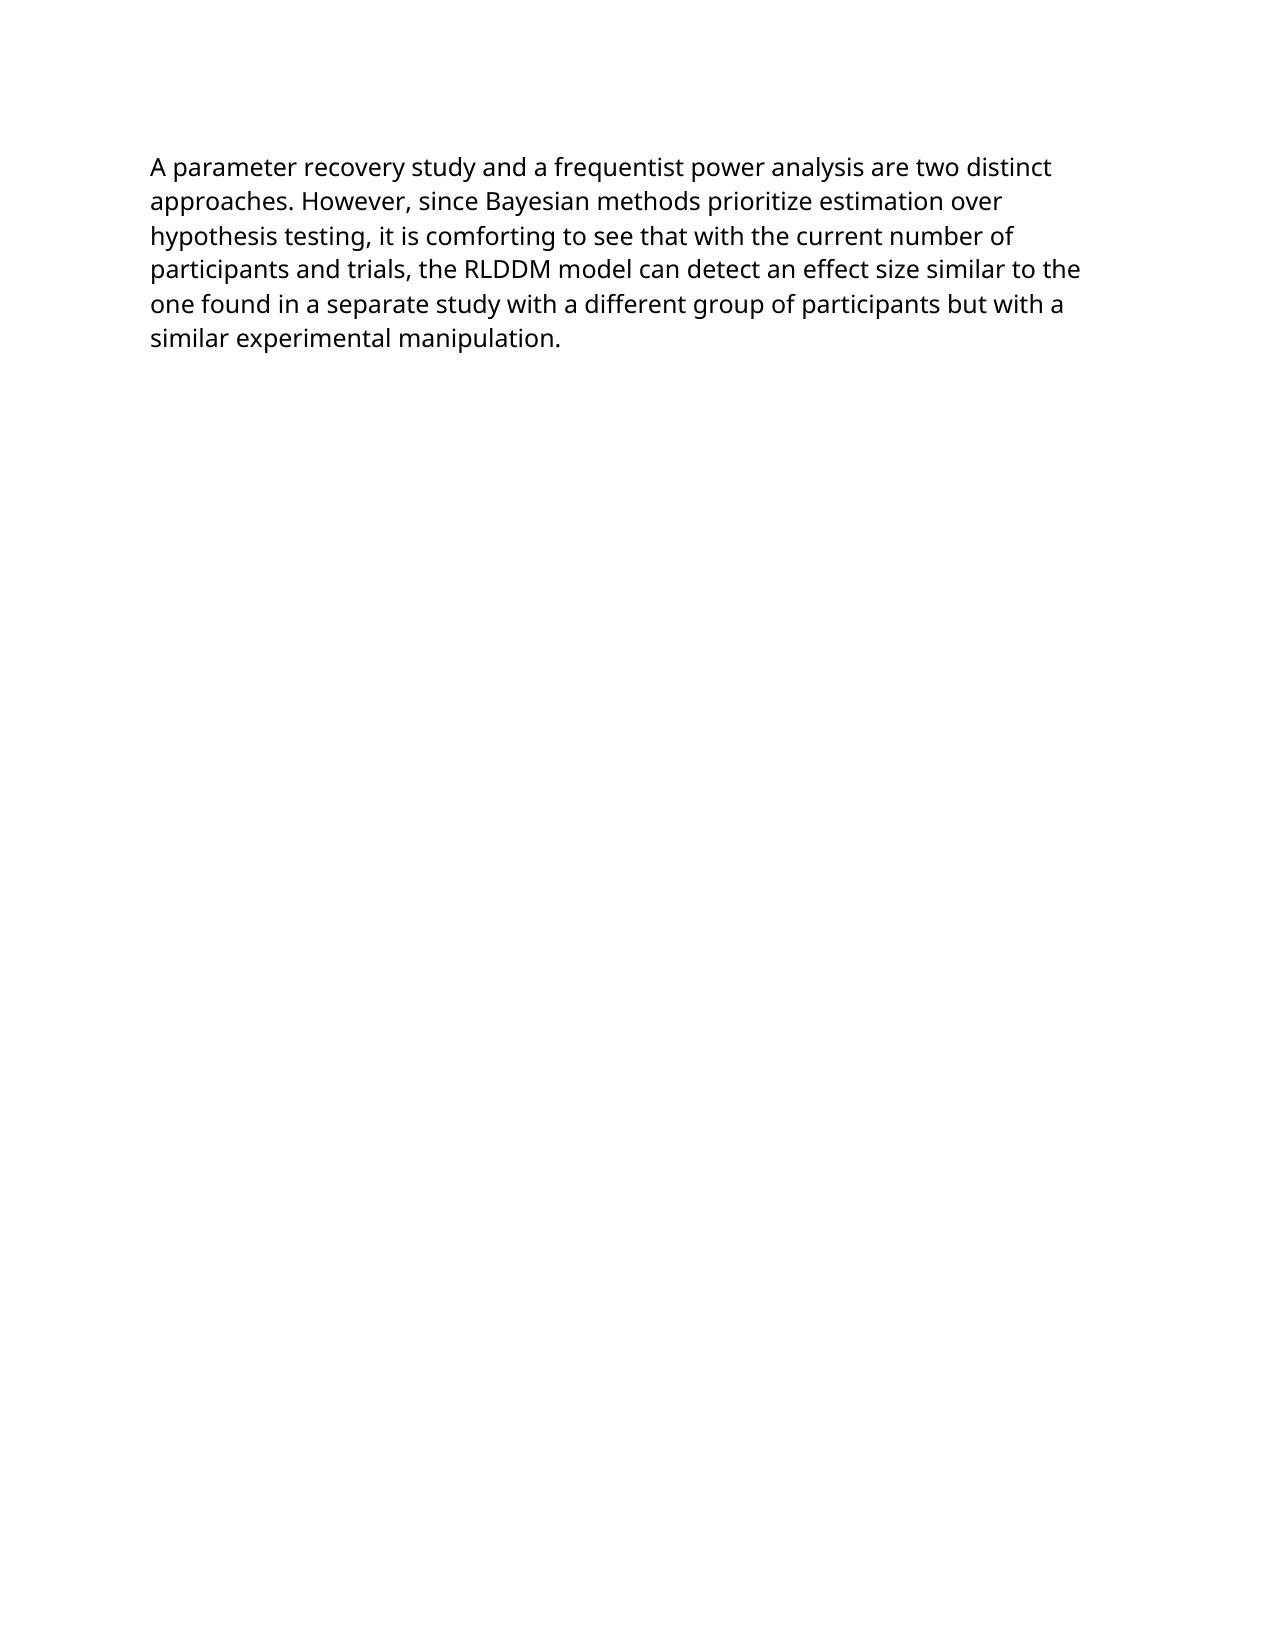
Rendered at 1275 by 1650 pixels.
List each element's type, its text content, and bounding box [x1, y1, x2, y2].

text A parameter recovery study and a frequentist power analysis are two distinct approaches. However, since Bayesian methods prioritize estimation over hypothesis testing, it is comforting to see that with the current number of participants and trials, the RLDDM model can detect an effect size similar to the one found in a separate study with a different group of participants but with a similar experimental manipulation. [150, 150, 1125, 354]
